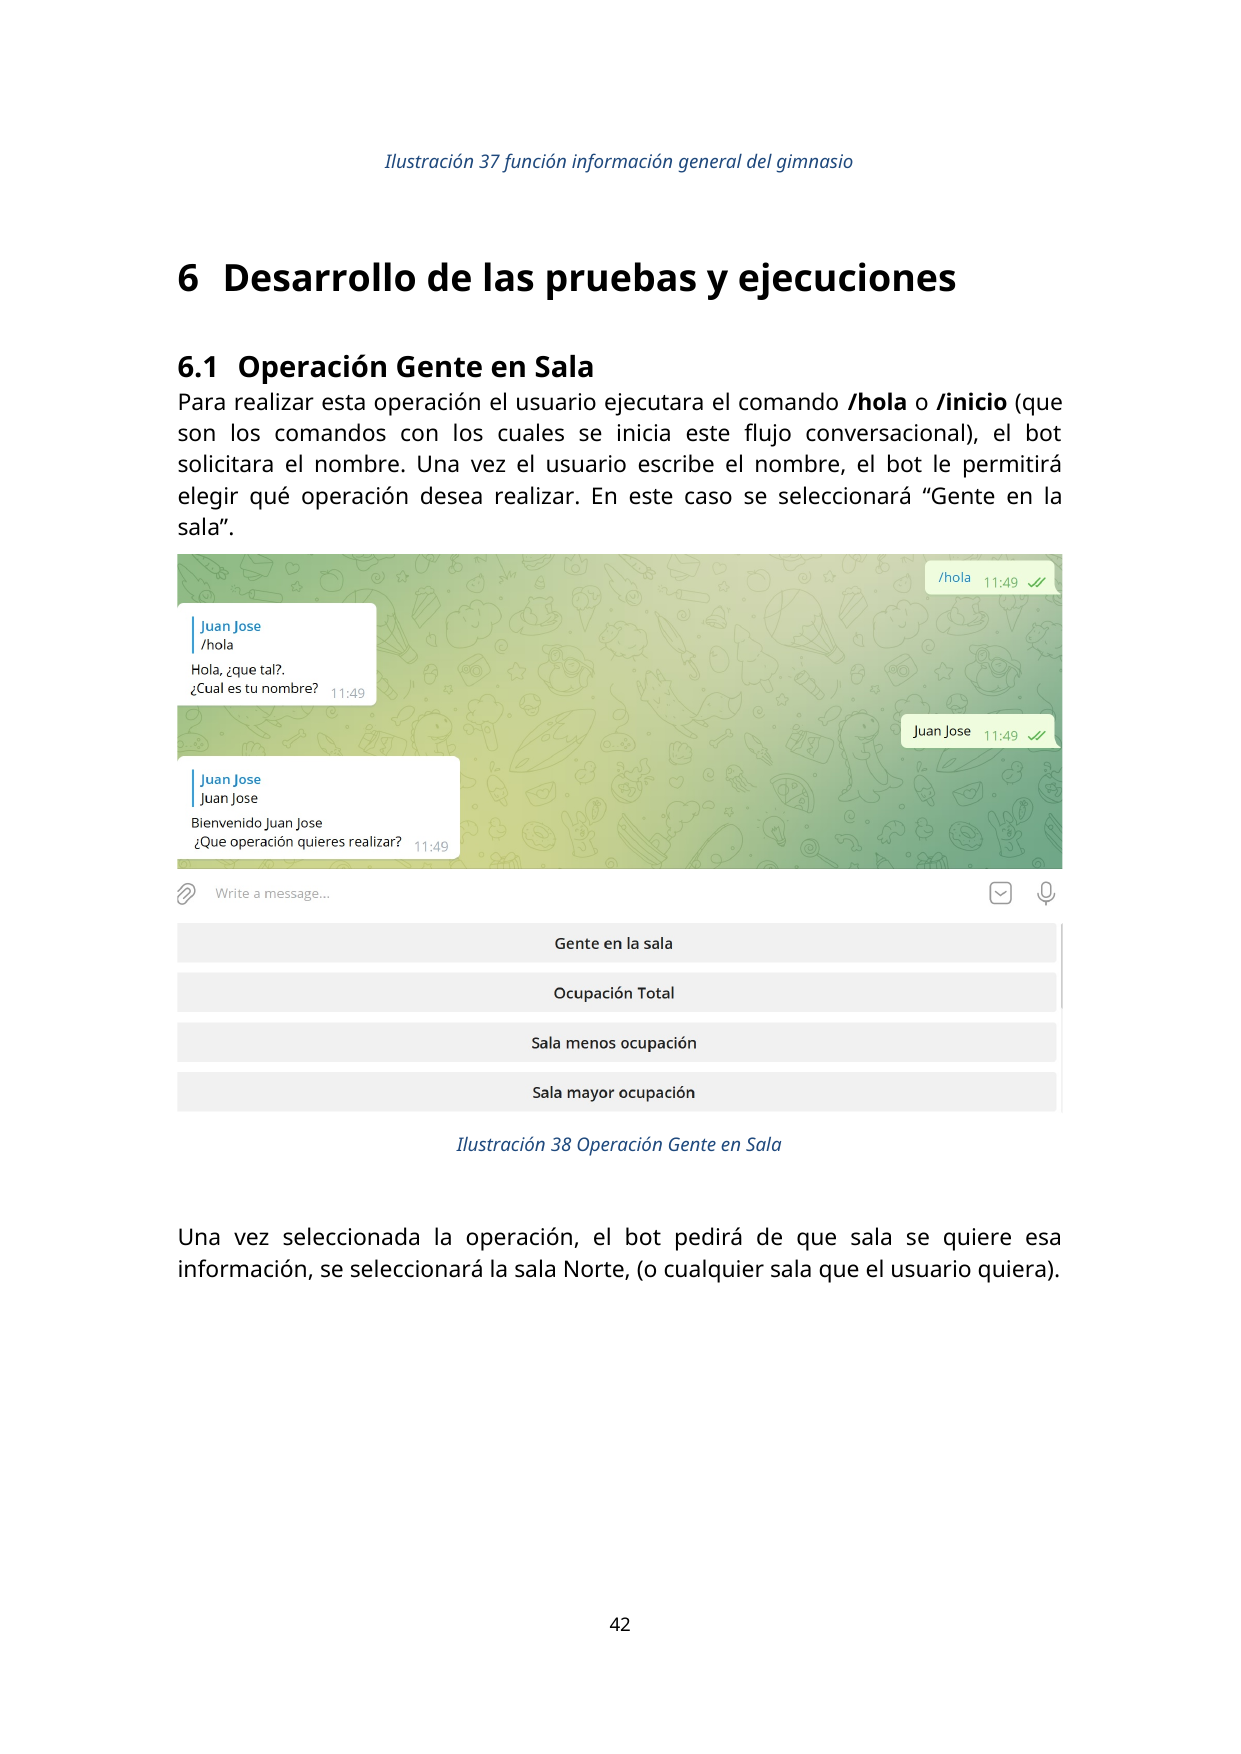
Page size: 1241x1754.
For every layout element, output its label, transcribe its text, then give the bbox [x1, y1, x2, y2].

picture [177, 554, 1063, 1119]
text Ilustración 37 función información general del gimnasio [177, 149, 1063, 174]
subtitle Desarrollo de las pruebas y ejecuciones [177, 251, 1063, 302]
subtitle Operación Gente en Sala [177, 346, 1063, 386]
text Una vez seleccionada la operación, el bot pedirá de que sala se quiere esa información, se seleccionará la sala Norte, (o cualquier sala que el usuario quiera). [177, 1221, 1063, 1284]
text Para realizar esta operación el usuario ejecutara el comando /hola o /inicio (que son los comandos con los cuales se inicia este flujo conversacional), el bot solicitara el nombre. Una vez el usuario escribe el nombre, el bot le permitirá elegir qué operación desea realizar. En este caso se seleccionará “Gente en la sala”. [177, 386, 1063, 542]
